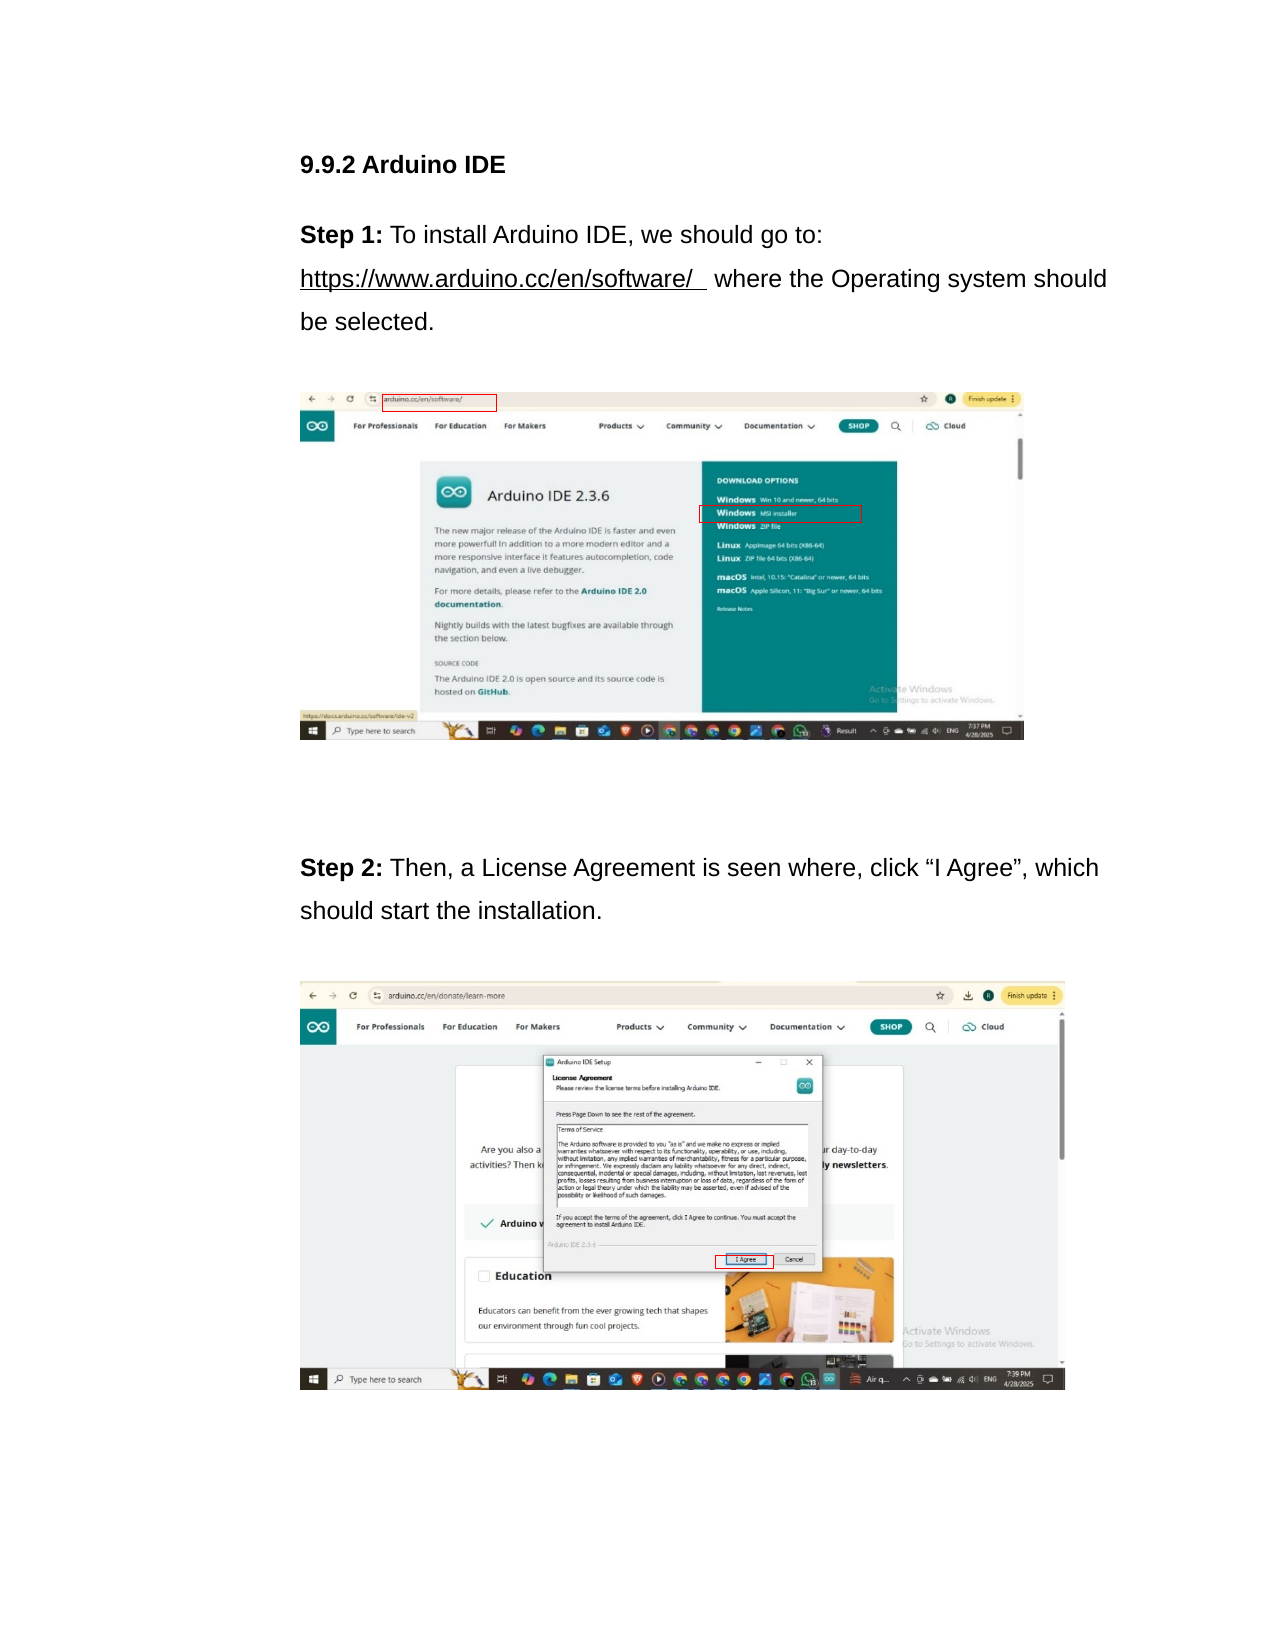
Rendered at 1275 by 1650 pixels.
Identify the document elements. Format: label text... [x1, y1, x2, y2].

picture [300, 981, 1066, 1390]
subtitle 9.9.2 Arduino IDE [225, 150, 1125, 179]
list Step 1: To install Arduino IDE, we should go to: https://www.arduino.cc/en/software/ where the Operating system should be selected. [300, 220, 1125, 335]
list Step 2: Then, a License Agreement is seen where, click “I Agree”, which should start the installation. [300, 852, 1125, 924]
picture [300, 392, 1024, 740]
